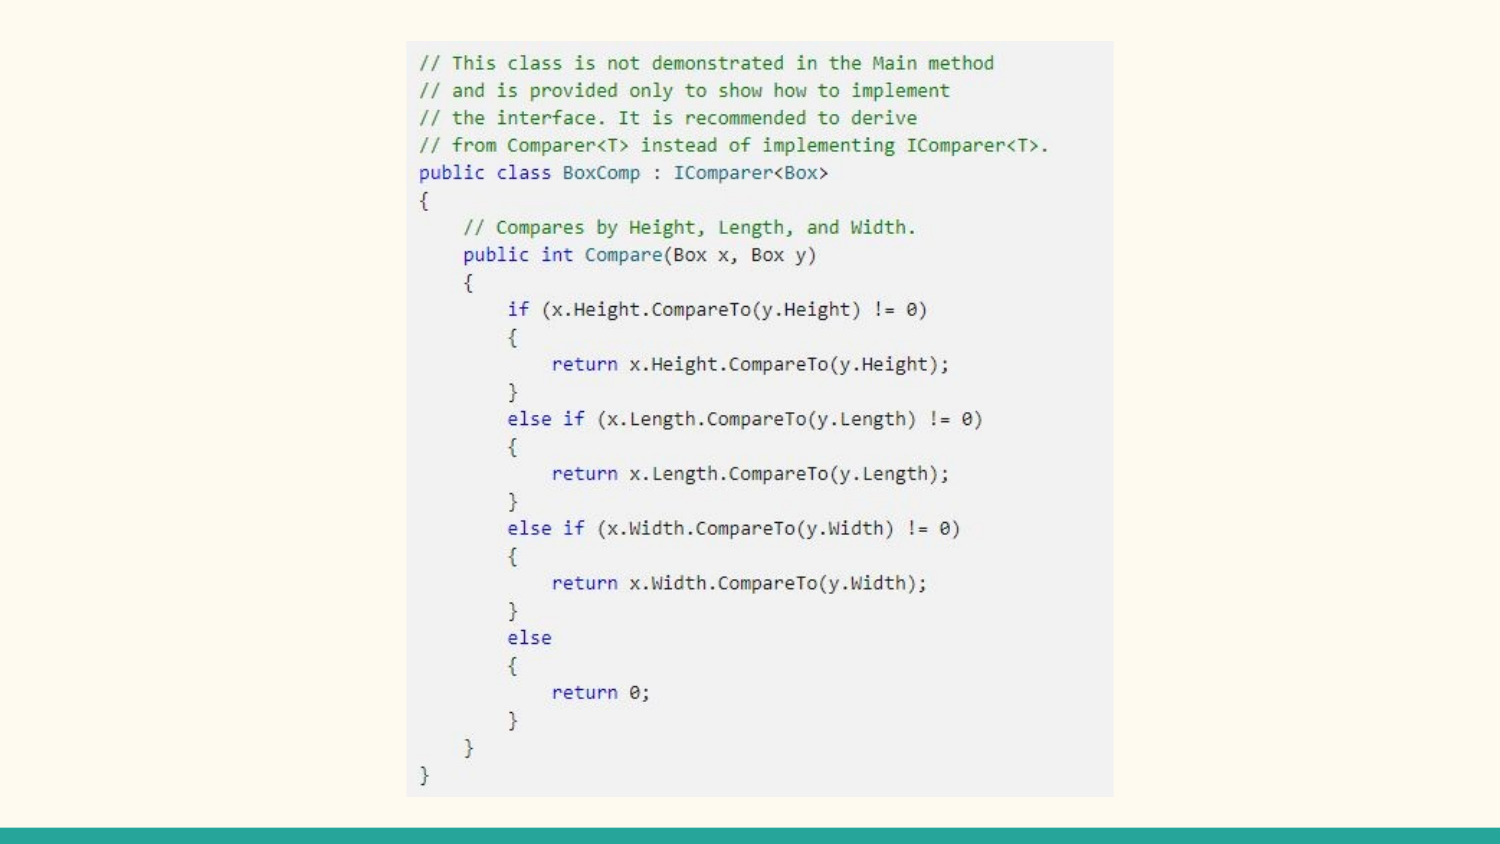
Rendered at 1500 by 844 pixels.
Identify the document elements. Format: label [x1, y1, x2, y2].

picture [406, 41, 1114, 797]
